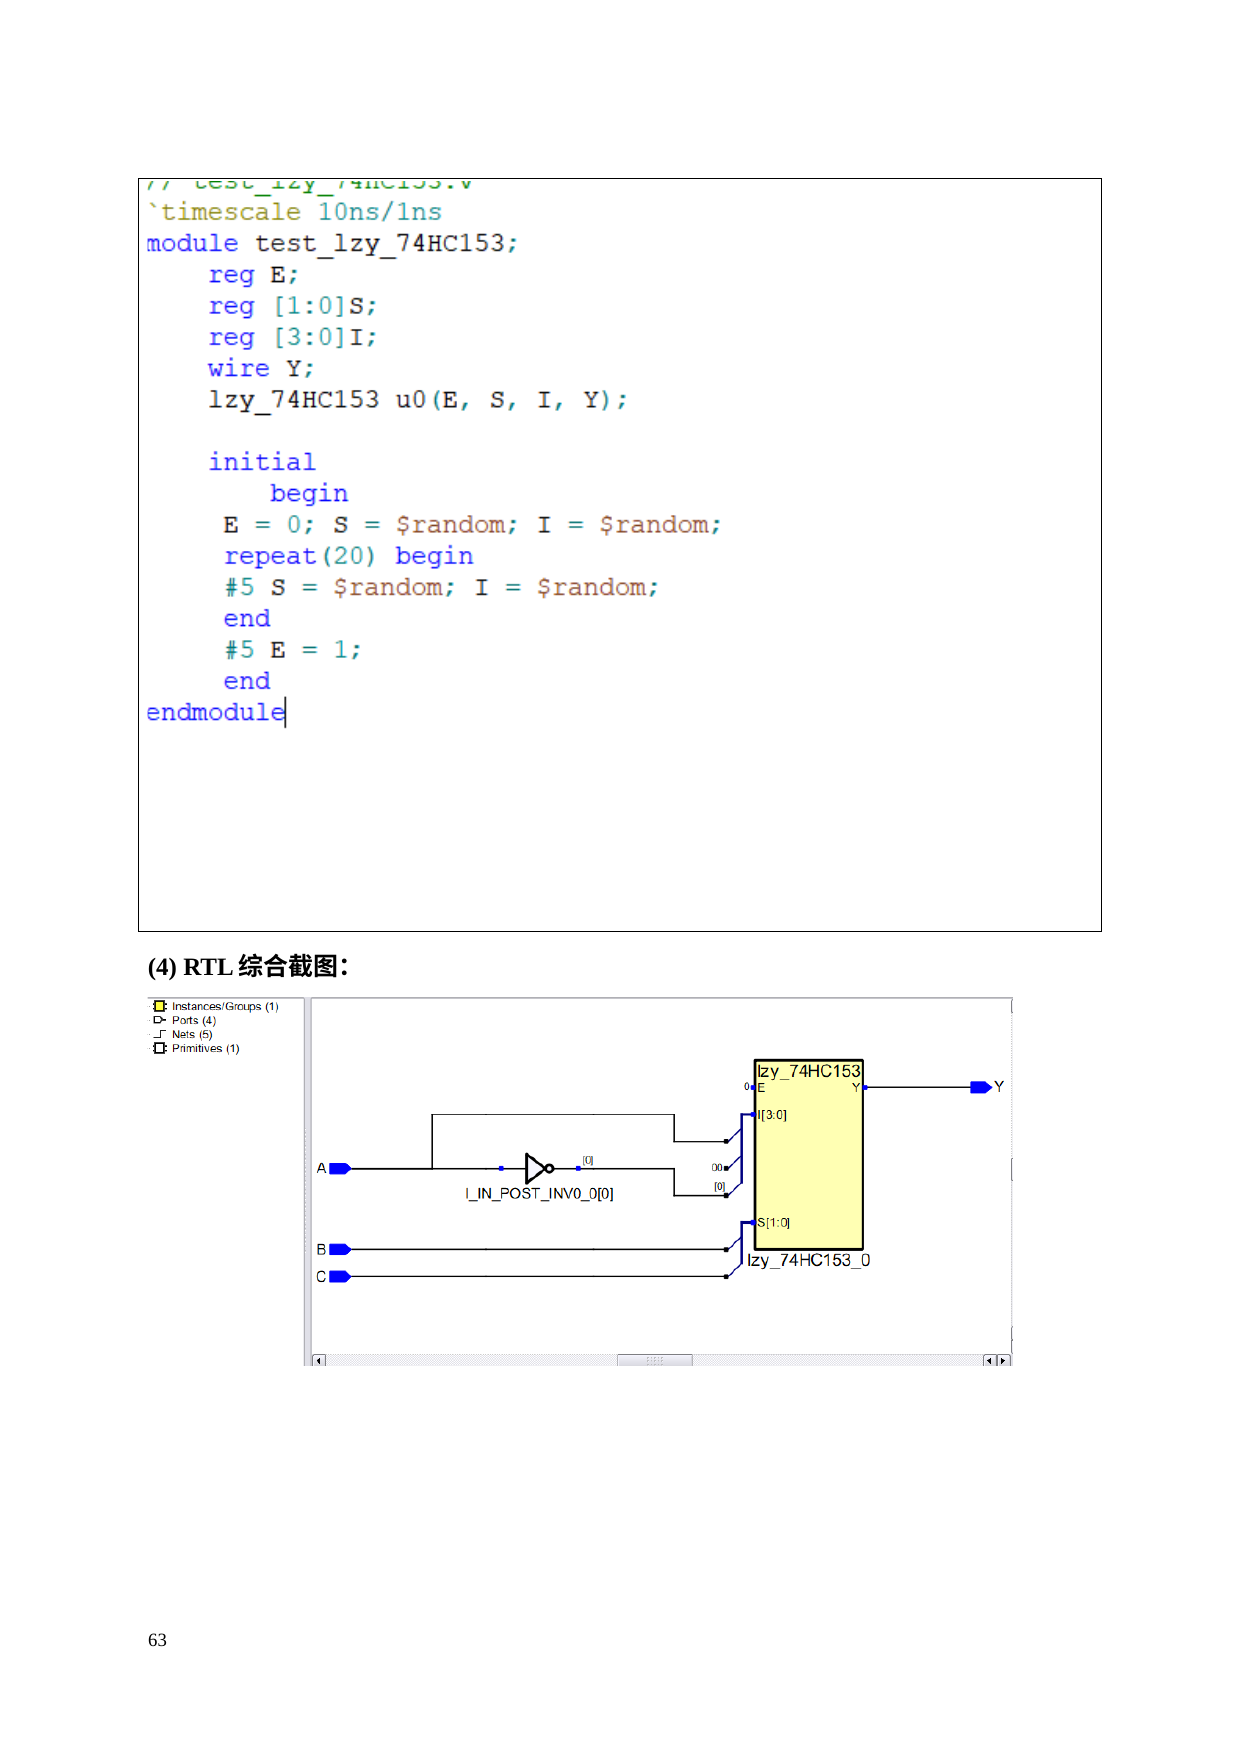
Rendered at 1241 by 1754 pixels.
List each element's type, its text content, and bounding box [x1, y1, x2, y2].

text (4) RTL综合截图： [148, 932, 1092, 997]
picture [147, 181, 745, 833]
picture [147, 997, 1013, 1366]
